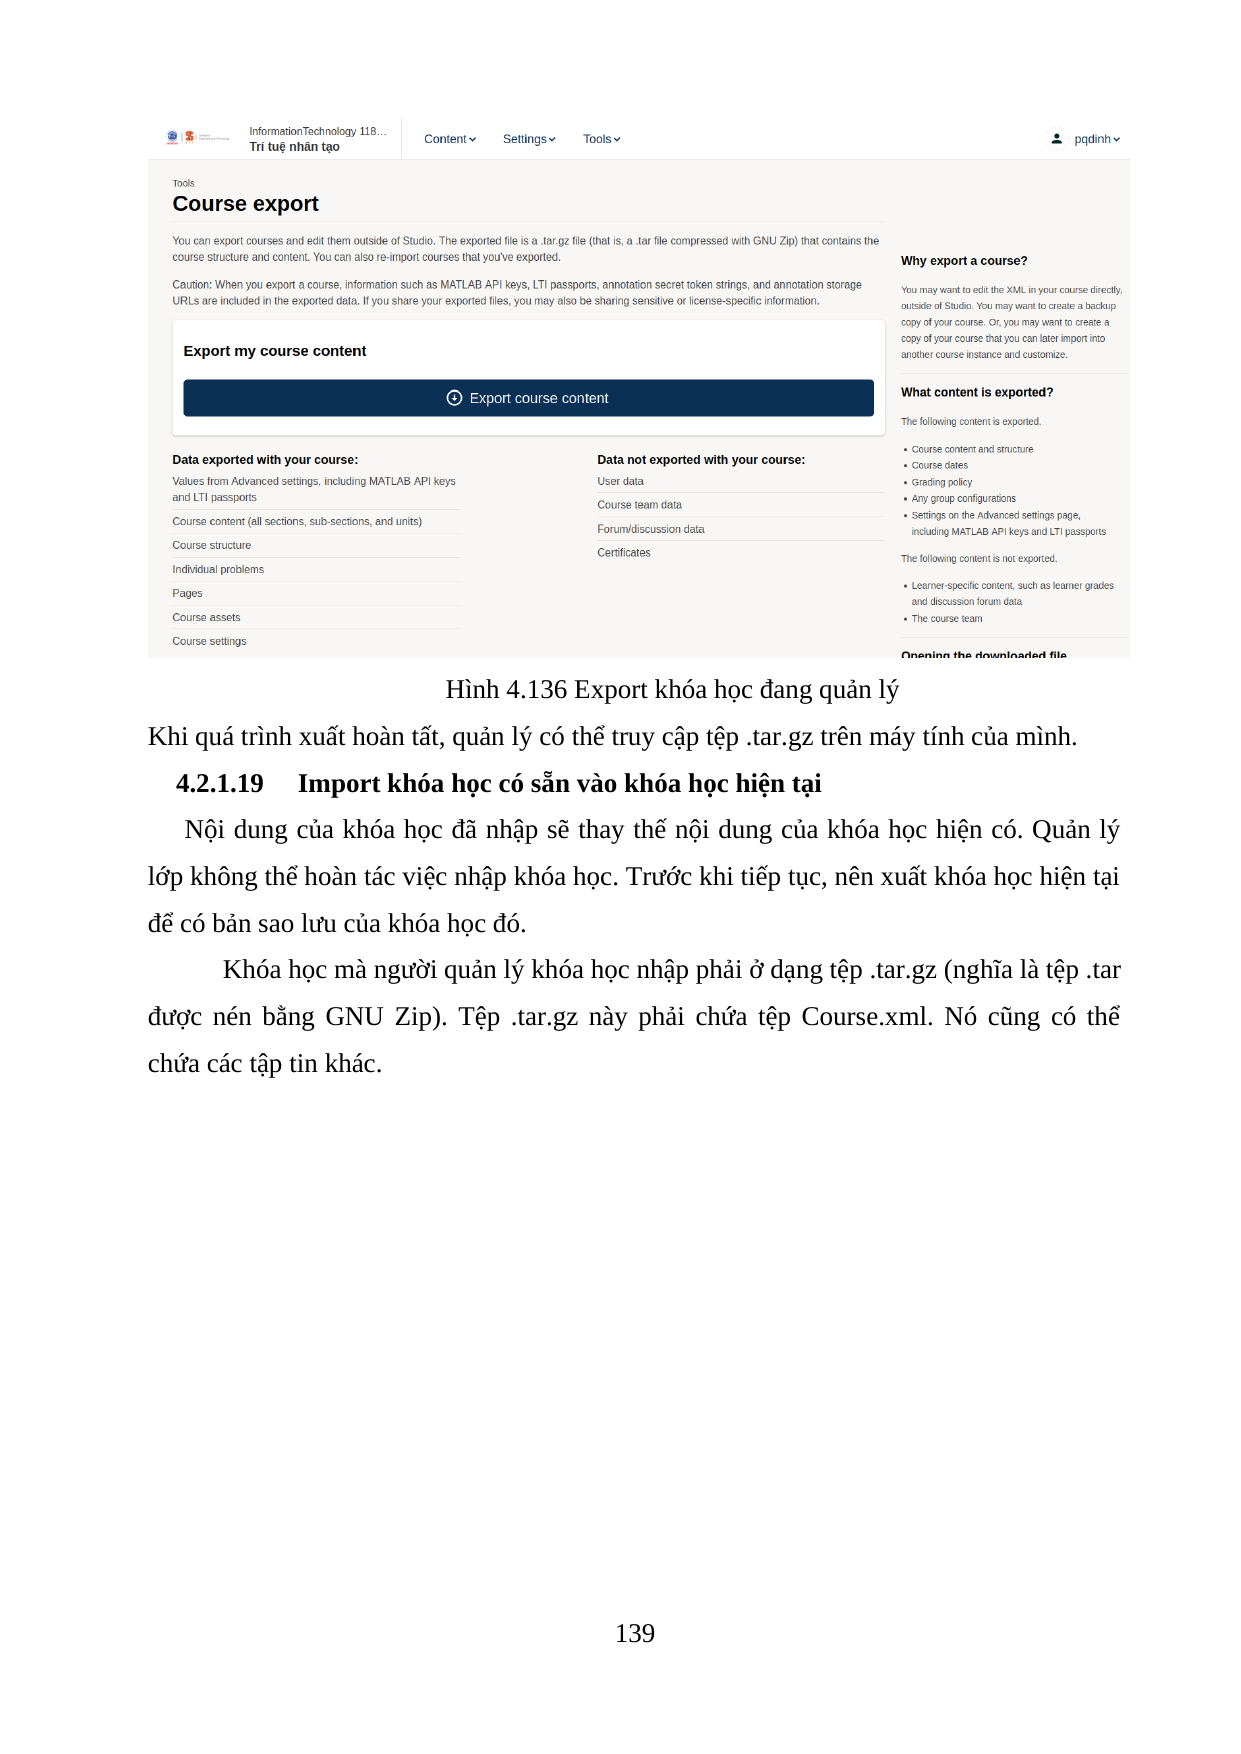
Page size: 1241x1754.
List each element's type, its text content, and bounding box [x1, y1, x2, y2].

text Nội dung của khóa học đã nhập sẽ thay thế nội dung của khóa học hiện có. Quản lý lớp không thể hoàn tác việc nhập khóa học. Trước khi tiếp tục, nên xuất khóa học hiện tại để có bản sao lưu của khóa học đó. [148, 813, 1122, 938]
subtitle Import khóa học có sẵn vào khóa học hiện tại [176, 767, 1122, 798]
picture [147, 118, 1131, 658]
text Khi quá trình xuất hoàn tất, quản lý có thể truy cập tệp .tar.gz trên máy tính của mình. [148, 720, 1122, 751]
text Khóa học mà người quản lý khóa học nhập phải ở dạng tệp .tar.gz (nghĩa là tệp .tar được nén bằng GNU Zip). Tệp .tar.gz này phải chứa tệp Course.xml. Nó cũng có thể chứa các tập tin khác. [148, 953, 1122, 1078]
